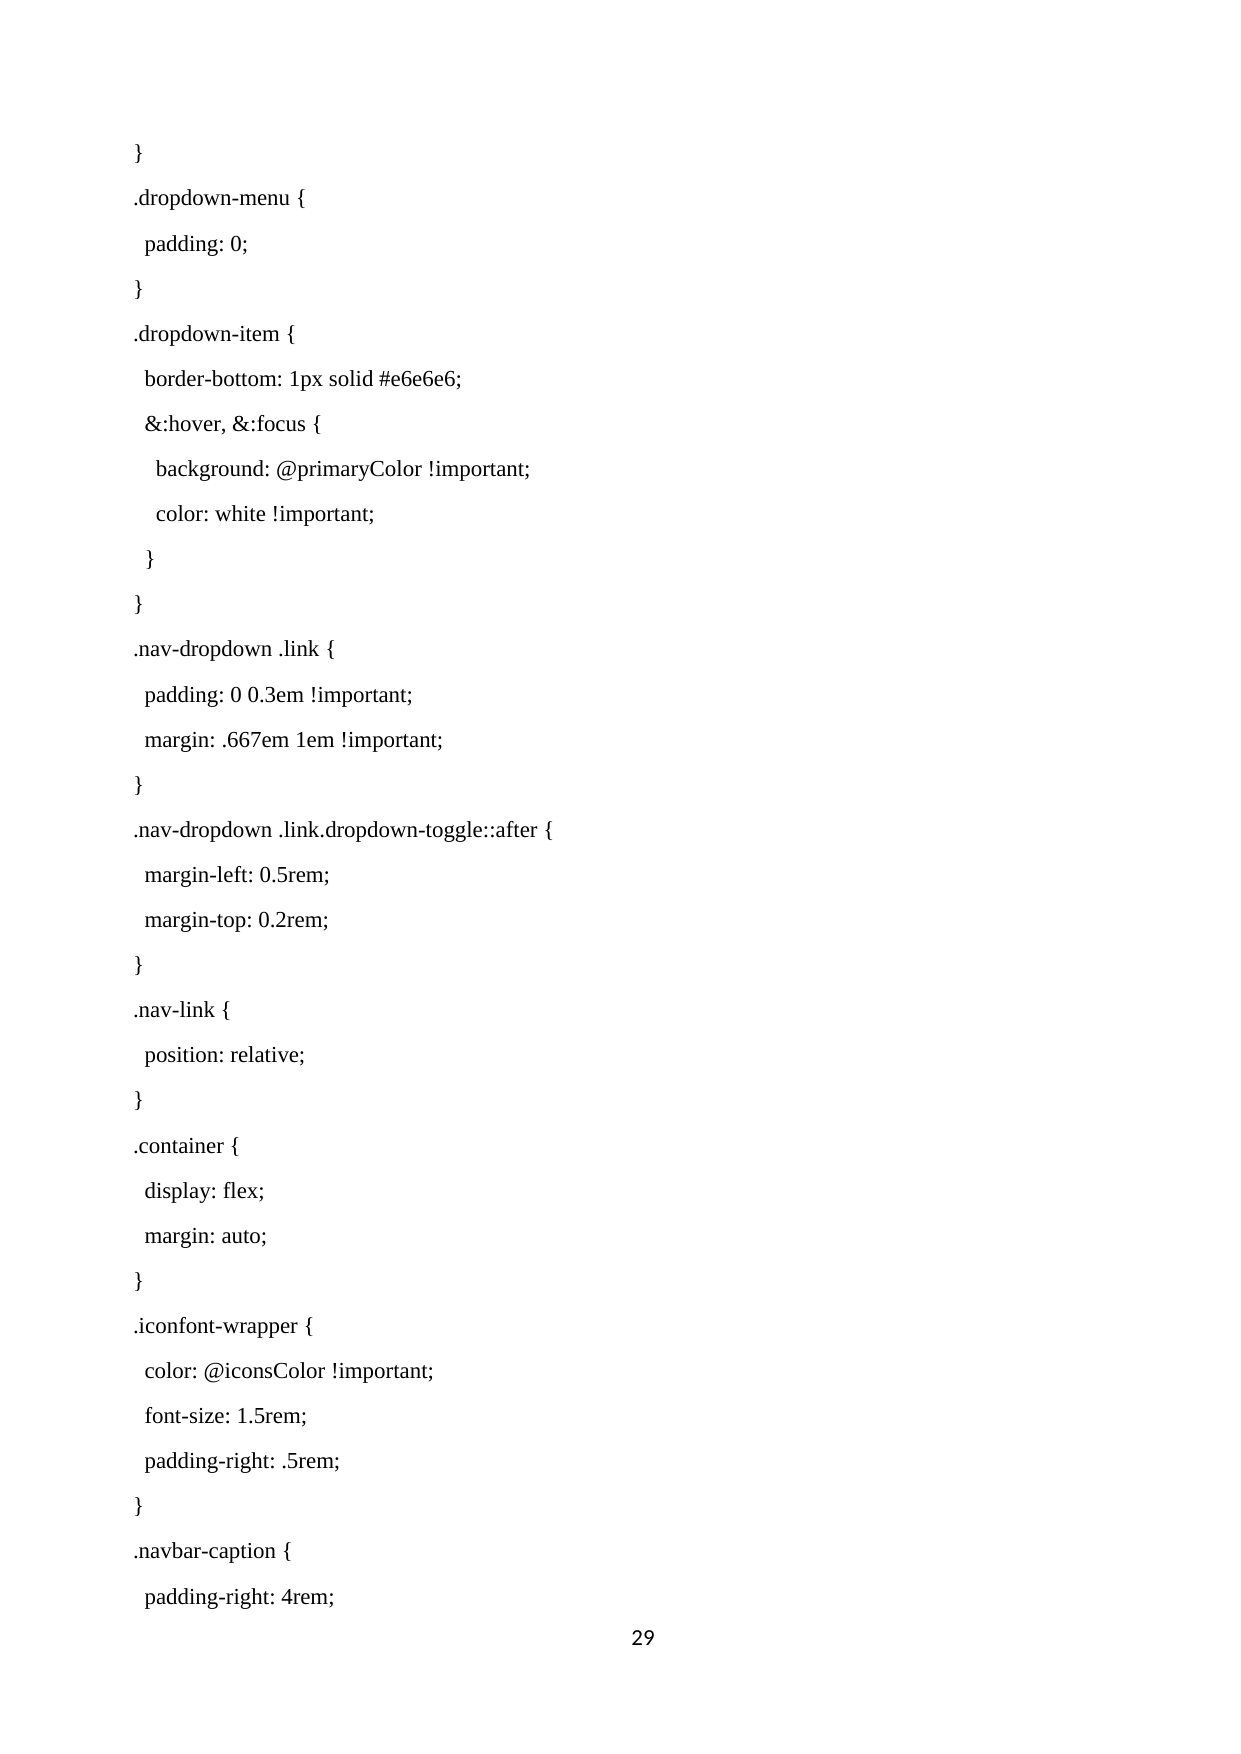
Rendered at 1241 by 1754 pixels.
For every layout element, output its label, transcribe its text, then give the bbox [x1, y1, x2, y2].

text } [133, 139, 1153, 166]
text margin: auto; [133, 1222, 1153, 1248]
text margin-top: 0.2rem; [133, 906, 1153, 932]
text .dropdown-menu { [133, 184, 1153, 211]
text .nav-dropdown .link { [133, 636, 1153, 662]
text background: @primaryColor !important; [133, 455, 1153, 481]
text padding-right: 4rem; [133, 1583, 1153, 1609]
text color: @iconsColor !important; [133, 1357, 1153, 1383]
text padding-right: .5rem; [133, 1447, 1153, 1474]
text .nav-dropdown .link.dropdown-toggle::after { [133, 816, 1153, 842]
text } [133, 590, 1153, 617]
text } [133, 275, 1153, 301]
text } [133, 951, 1153, 978]
text position: relative; [133, 1041, 1153, 1068]
text } [133, 1492, 1153, 1519]
text .nav-link { [133, 996, 1153, 1023]
text .iconfont-wrapper { [133, 1312, 1153, 1338]
text .navbar-caption { [133, 1538, 1153, 1564]
text &:hover, &:focus { [133, 410, 1153, 436]
text .dropdown-item { [133, 320, 1153, 346]
text } [133, 771, 1153, 797]
text } [133, 1087, 1153, 1113]
text } [133, 545, 1153, 572]
text } [133, 1267, 1153, 1293]
text margin-left: 0.5rem; [133, 861, 1153, 887]
text .container { [133, 1132, 1153, 1158]
text margin: .667em 1em !important; [133, 726, 1153, 752]
text display: flex; [133, 1177, 1153, 1203]
text color: white !important; [133, 500, 1153, 527]
text font-size: 1.5rem; [133, 1402, 1153, 1429]
text padding: 0 0.3em !important; [133, 681, 1153, 707]
text border-bottom: 1px solid #e6e6e6; [133, 365, 1153, 391]
text padding: 0; [133, 229, 1153, 256]
